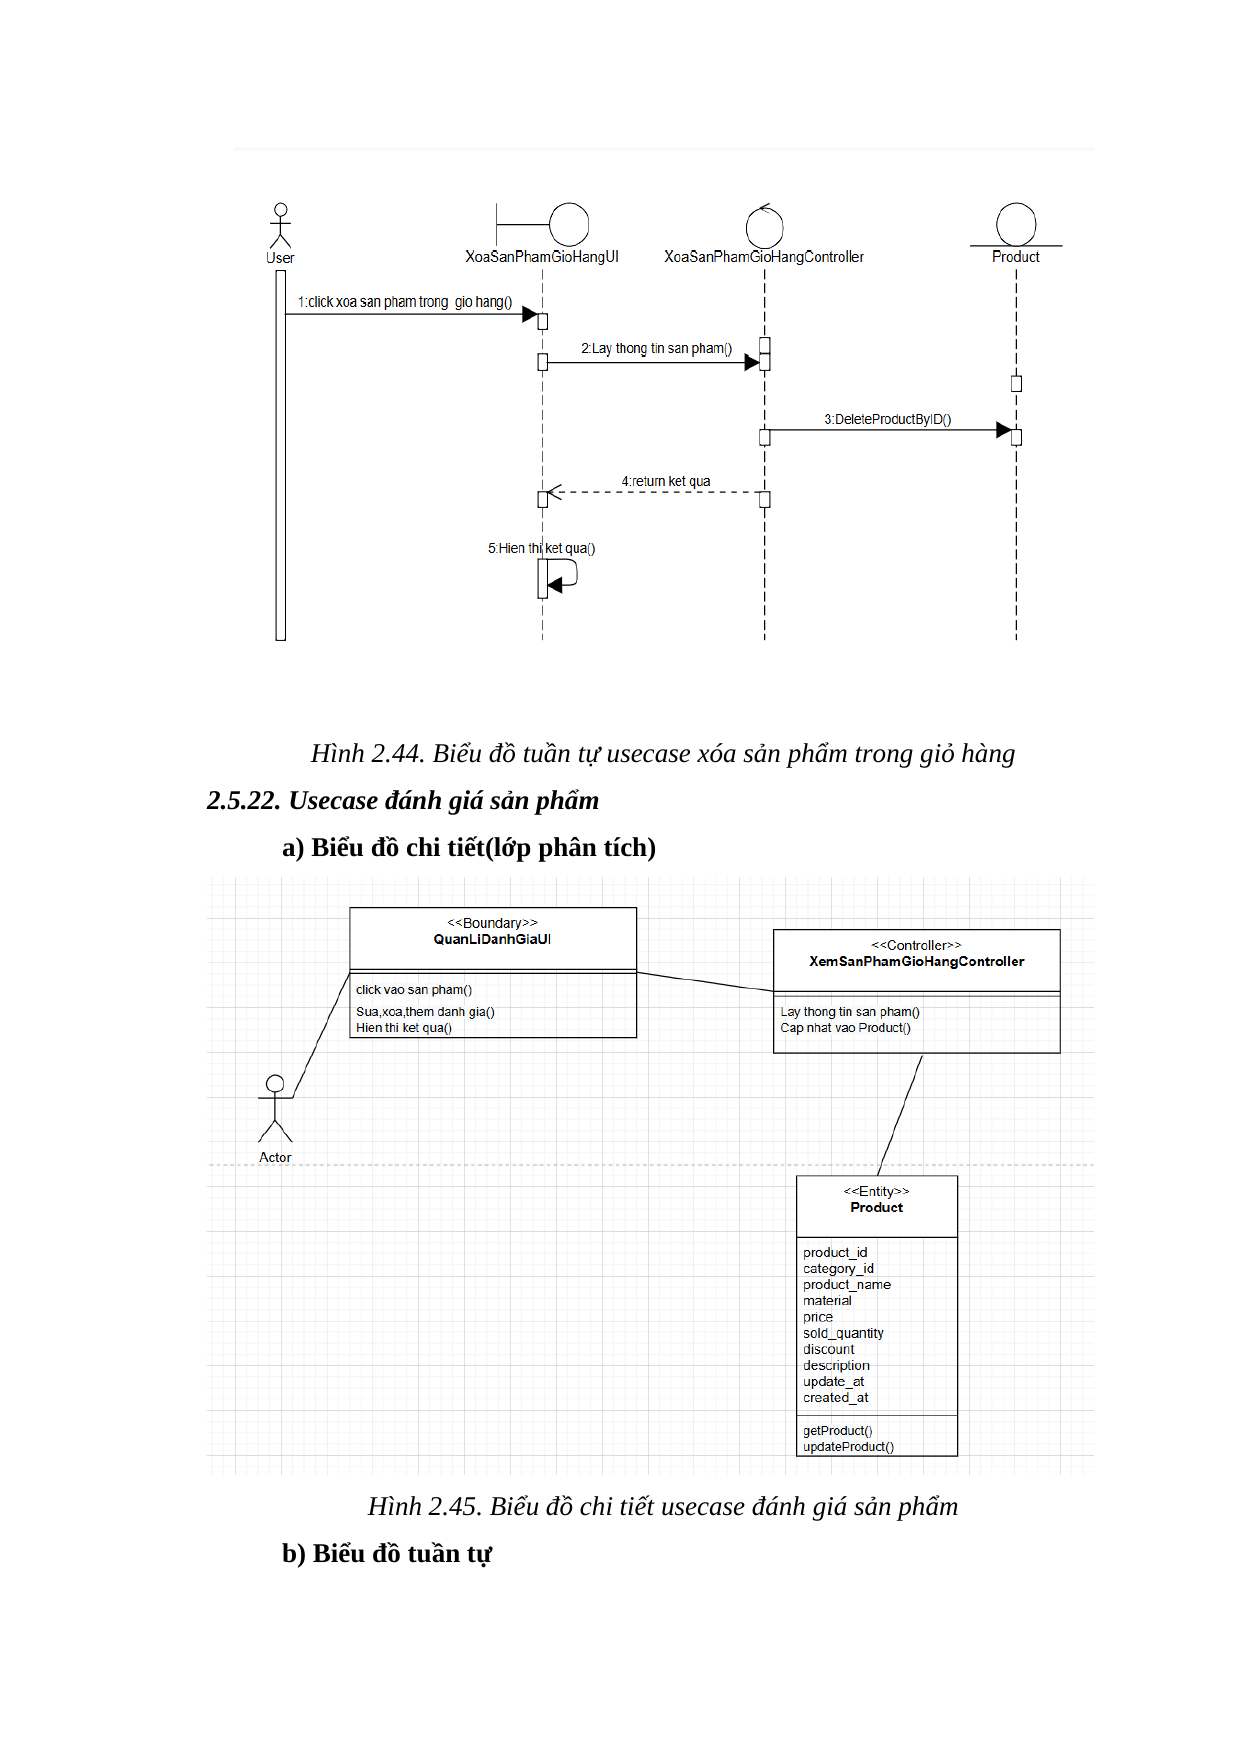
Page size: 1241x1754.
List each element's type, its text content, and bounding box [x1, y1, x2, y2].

picture [234, 147, 1095, 722]
text b) Biểu đồ tuần tự [282, 1537, 1122, 1568]
text a) Biểu đồ chi tiết(lớp phân tích) [282, 831, 1122, 862]
subtitle 2.5.22. Usecase đánh giá sản phẩm [207, 784, 1122, 815]
text Hình 2.44. Biểu đồ tuần tự usecase xóa sản phẩm trong giỏ hàng [207, 737, 1122, 768]
picture [206, 877, 1095, 1475]
text Hình 2.45. Biểu đồ chi tiết usecase đánh giá sản phẩm [207, 1490, 1122, 1521]
